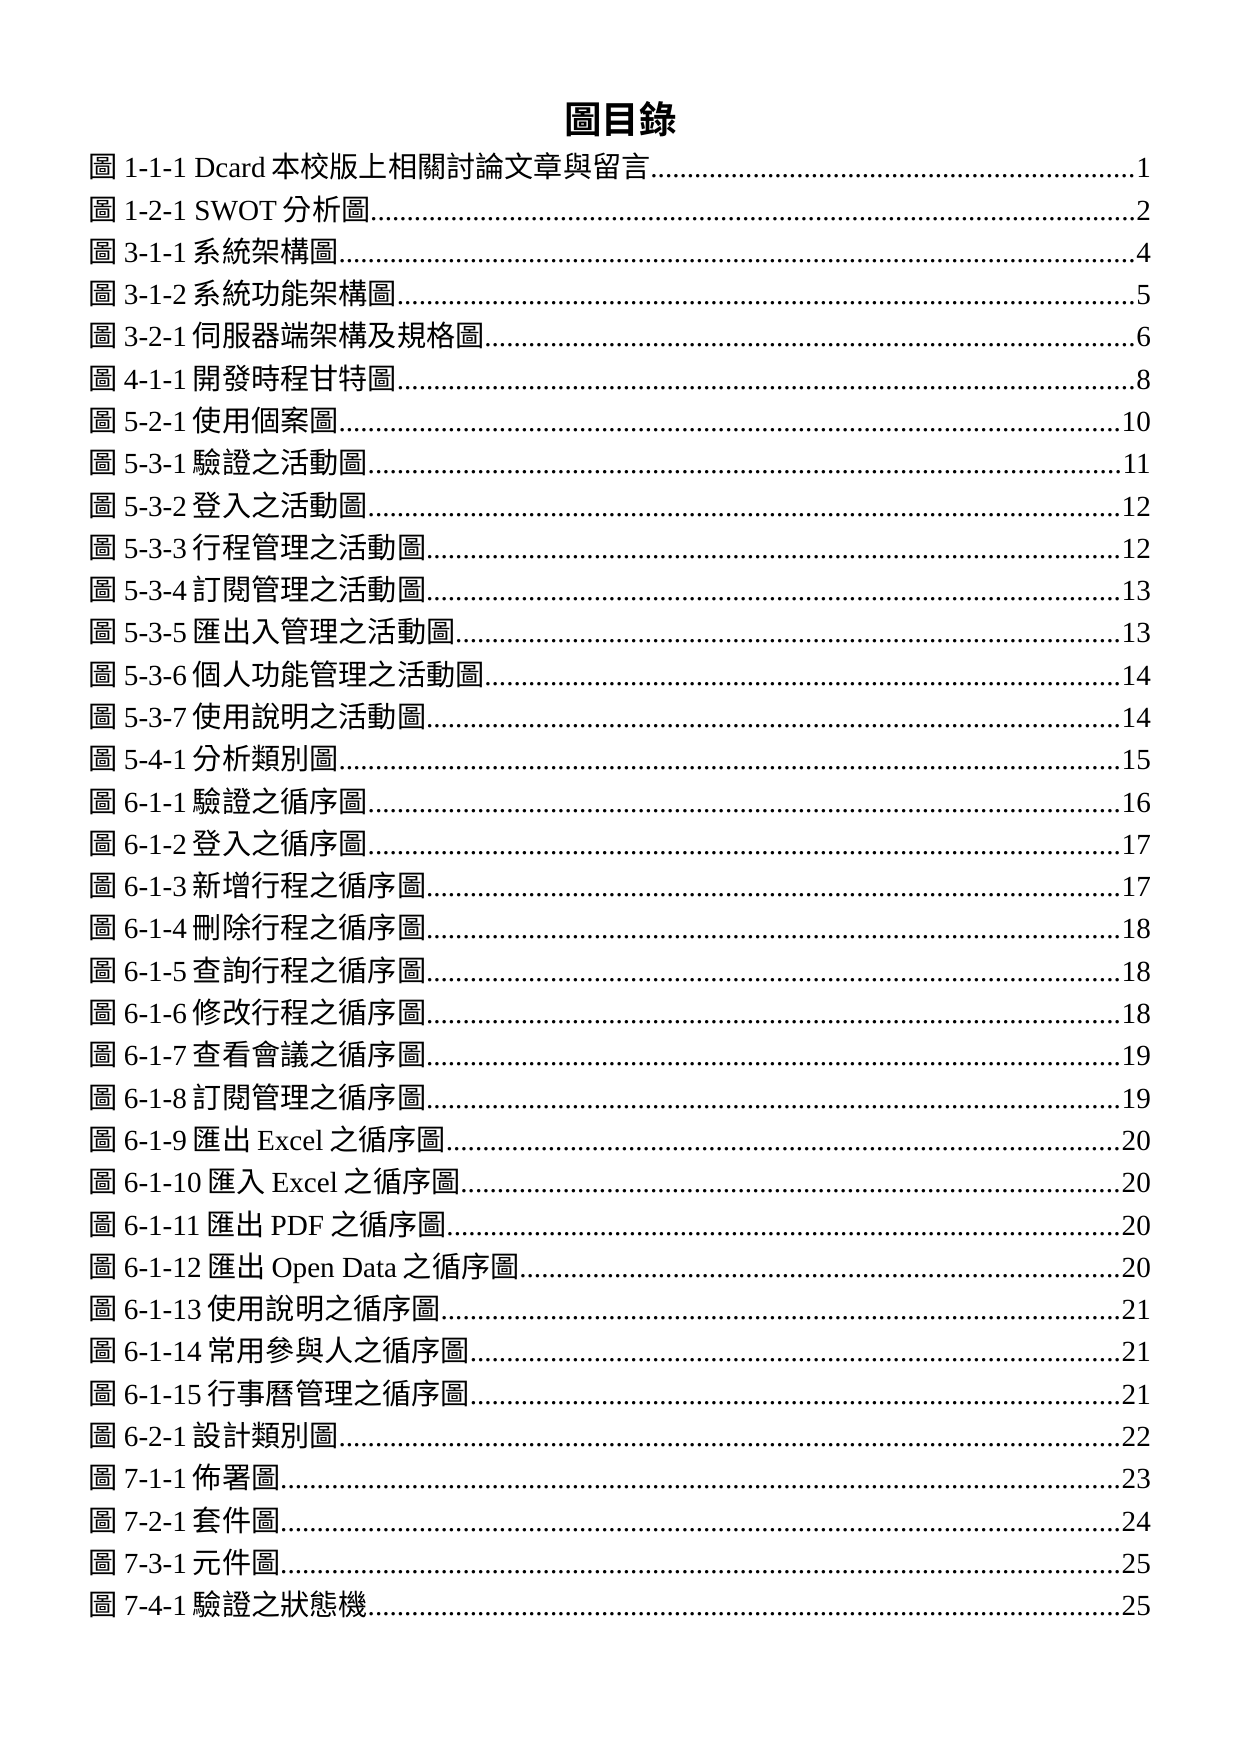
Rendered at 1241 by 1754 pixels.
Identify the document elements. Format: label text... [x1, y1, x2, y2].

text 圖6-1-4刪除行程之循序圖 18 [89, 905, 1152, 947]
text 圖5-3-2登入之活動圖 12 [89, 482, 1152, 524]
text 圖6-1-6修改行程之循序圖 18 [89, 989, 1152, 1032]
text 圖3-1-1系統架構圖 4 [89, 228, 1152, 271]
text 圖6-1-5查詢行程之循序圖 18 [89, 947, 1152, 989]
text 圖7-3-1元件圖 25 [89, 1539, 1152, 1582]
text 圖5-2-1使用個案圖 10 [89, 397, 1152, 440]
text 圖3-1-2系統功能架構圖 5 [89, 271, 1152, 313]
text 圖5-3-3行程管理之活動圖 12 [89, 524, 1152, 567]
text 圖1-2-1 SWOT分析圖 2 [89, 186, 1152, 228]
text 圖6-2-1設計類別圖 22 [89, 1412, 1152, 1455]
text 圖6-1-7查看會議之循序圖 19 [89, 1032, 1152, 1074]
text 圖6-1-9匯出Excel之循序圖 20 [89, 1116, 1152, 1159]
text 圖6-1-15行事曆管理之循序圖 21 [89, 1370, 1152, 1412]
text 圖5-4-1分析類別圖 15 [89, 736, 1152, 778]
text 圖6-1-11匯出PDF之循序圖 20 [89, 1201, 1152, 1243]
text 圖6-1-1驗證之循序圖 16 [89, 778, 1152, 820]
text 圖6-1-3新增行程之循序圖 17 [89, 863, 1152, 905]
text 圖6-1-12匯出Open Data之循序圖 20 [89, 1243, 1152, 1286]
text 圖4-1-1開發時程甘特圖 8 [89, 355, 1152, 397]
text 圖7-1-1佈署圖 23 [89, 1455, 1152, 1497]
text 圖5-3-7使用說明之活動圖 14 [89, 693, 1152, 736]
text 圖5-3-5匯出入管理之活動圖 13 [89, 609, 1152, 651]
text 圖7-2-1套件圖 24 [89, 1497, 1152, 1539]
text 圖3-2-1伺服器端架構及規格圖 6 [89, 313, 1152, 355]
text 圖5-3-1驗證之活動圖 11 [89, 440, 1152, 482]
text 圖6-1-14常用參與人之循序圖 21 [89, 1328, 1152, 1370]
text 圖目錄 [89, 89, 1152, 144]
text 圖6-1-2登入之循序圖 17 [89, 820, 1152, 863]
text 圖7-4-1驗證之狀態機 25 [89, 1582, 1152, 1624]
text 圖6-1-13使用說明之循序圖 21 [89, 1286, 1152, 1328]
text 圖6-1-10匯入Excel之循序圖 20 [89, 1159, 1152, 1201]
text 圖5-3-6個人功能管理之活動圖 14 [89, 651, 1152, 693]
text 圖1-1-1 Dcard本校版上相關討論文章與留言 1 [89, 144, 1152, 186]
text 圖6-1-8訂閱管理之循序圖 19 [89, 1074, 1152, 1116]
text 圖5-3-4訂閱管理之活動圖 13 [89, 567, 1152, 609]
